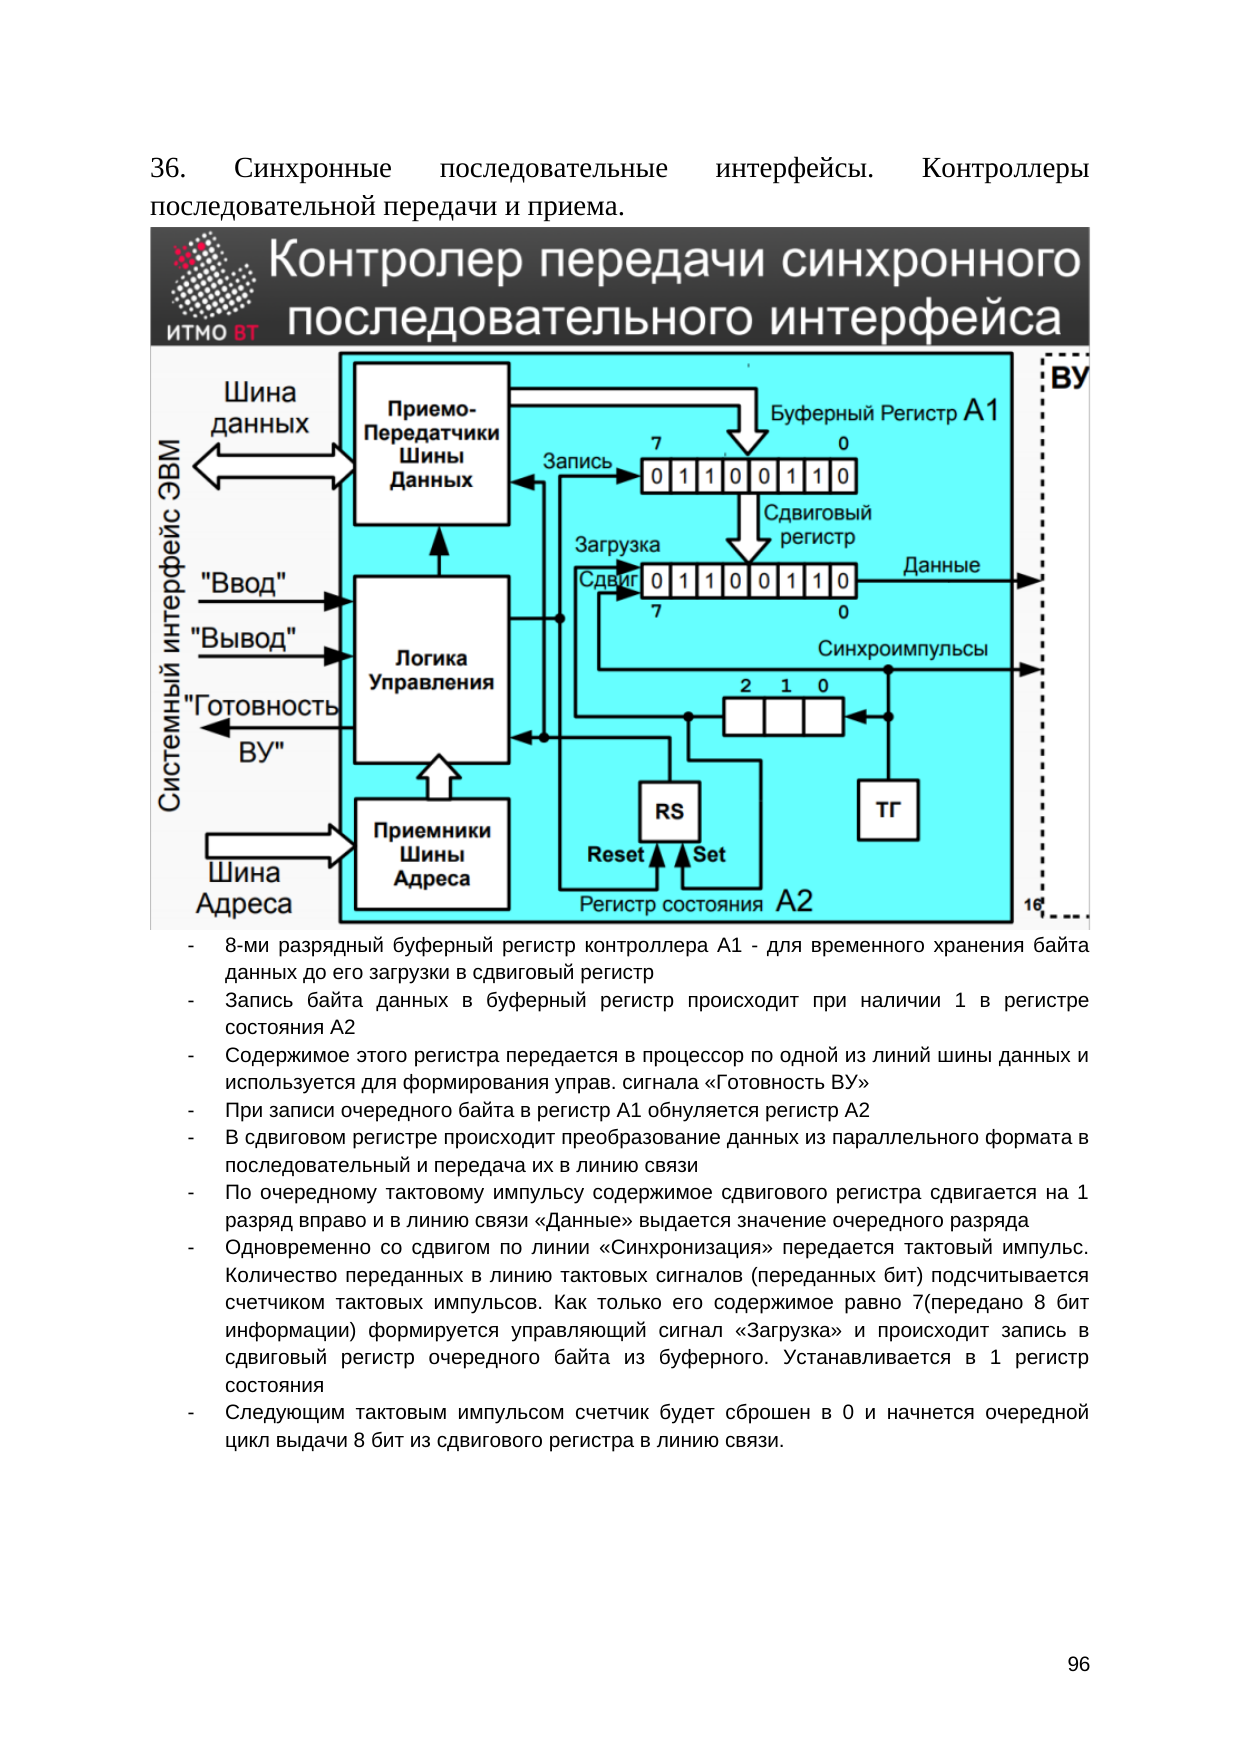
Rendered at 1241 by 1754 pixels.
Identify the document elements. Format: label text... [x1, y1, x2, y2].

picture [150, 227, 1091, 930]
list Содержимое этого регистра передается в процессор по одной из линий шины данных и используется для формирования управ. сигнала «Готовность ВУ» [187, 1043, 1090, 1094]
list При записи очередного байта в регистр А1 обнуляется регистр А2 [187, 1098, 1090, 1122]
list Запись байта данных в буферный регистр происходит при наличии 1 в регистре состояния А2 [187, 988, 1090, 1039]
list Следующим тактовым импульсом счетчик будет сброшен в 0 и начнется очередной цикл выдачи 8 бит из сдвигового регистра в линию связи. [187, 1400, 1090, 1452]
list В сдвиговом регистре происходит преобразование данных из параллельного формата в последовательный и передача их в линию связи [187, 1125, 1090, 1177]
list Одновременно со сдвигом по линии «Синхронизация» передается тактовый импульс. Количество переданных в линию тактовых сигналов (переданных бит) подсчитывается счетчиком тактовых импульсов. Как только его содержимое равно 7(передано 8 бит информации) формируется управляющий сигнал «Загрузка» и происходит запись в сдвиговый регистр очередного байта из буферного. Устанавливается в 1 регистр состояния [187, 1235, 1090, 1397]
list 8-ми разрядный буферный регистр контроллера А1 - для временного хранения байта данных до его загрузки в сдвиговый регистр [187, 933, 1090, 984]
subtitle 36. Синхронные последовательные интерфейсы. Контроллеры последовательной передачи и приема. [150, 150, 1090, 222]
list По очередному тактовому импульсу содержимое сдвигового регистра сдвигается на 1 разряд вправо и в линию связи «Данные» выдается значение очередного разряда [187, 1180, 1090, 1232]
